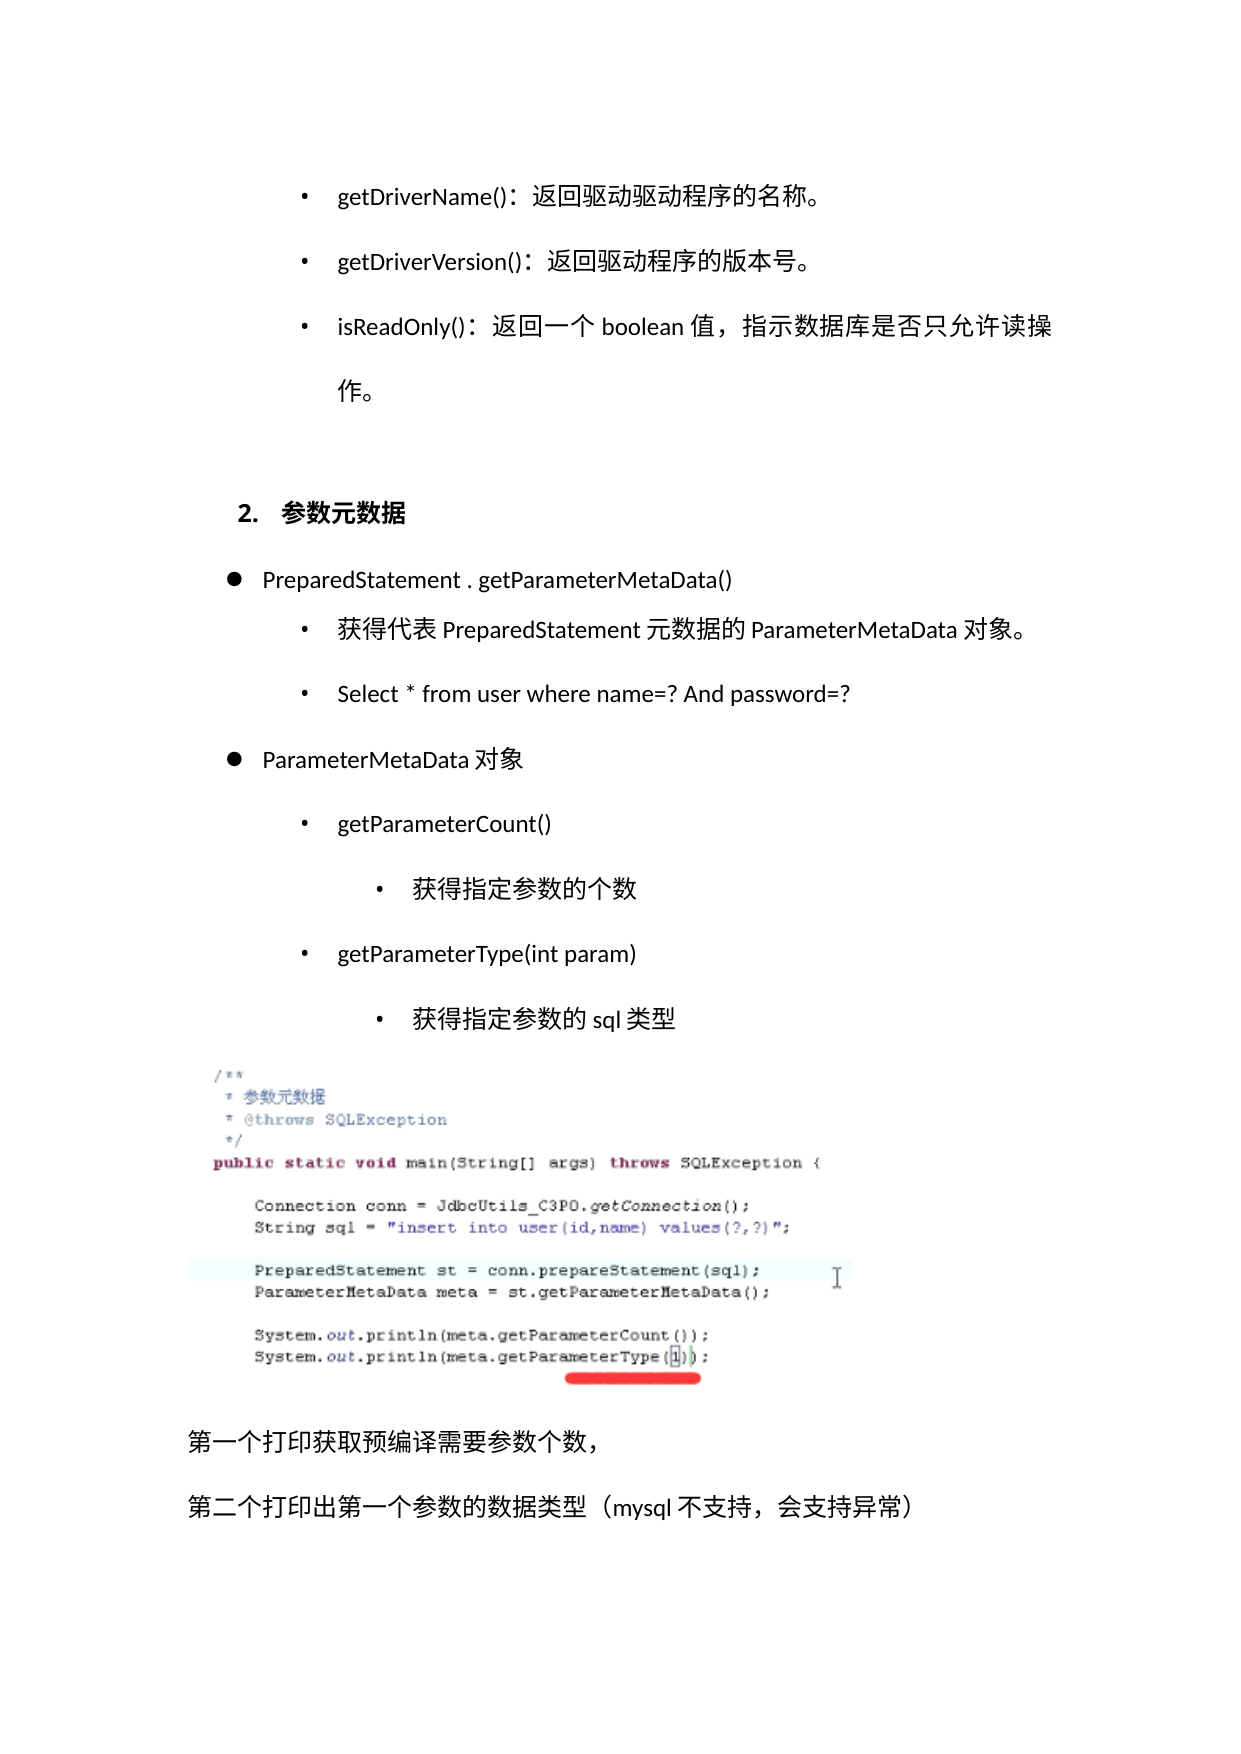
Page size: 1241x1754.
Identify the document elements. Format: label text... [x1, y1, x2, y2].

text 第一个打印获取预编译需要参数个数， [187, 1408, 1053, 1473]
list getDriverVersion()：返回驱动程序的版本号。 [300, 227, 1053, 292]
list getDriverName()：返回驱动驱动程序的名称。 [300, 162, 1053, 227]
list isReadOnly()：返回一个boolean值，指示数据库是否只允许读操作。 [300, 292, 1053, 422]
list ParameterMetaData对象 [225, 726, 1053, 791]
text 第二个打印出第一个参数的数据类型（mysql不支持，会支持异常） [187, 1473, 1053, 1538]
list 获得指定参数的sql类型 [375, 986, 1053, 1051]
subtitle 参数元数据 [237, 479, 1053, 544]
list Select * from user where name=? And password=? [300, 661, 1053, 726]
picture [187, 1050, 854, 1388]
list PreparedStatement . getParameterMetaData() [225, 563, 1053, 596]
list 获得代表PreparedStatement元数据的ParameterMetaData对象。 [300, 596, 1053, 661]
list getParameterType(int param) [300, 921, 1053, 986]
list 获得指定参数的个数 [375, 856, 1053, 921]
list getParameterCount() [300, 791, 1053, 856]
